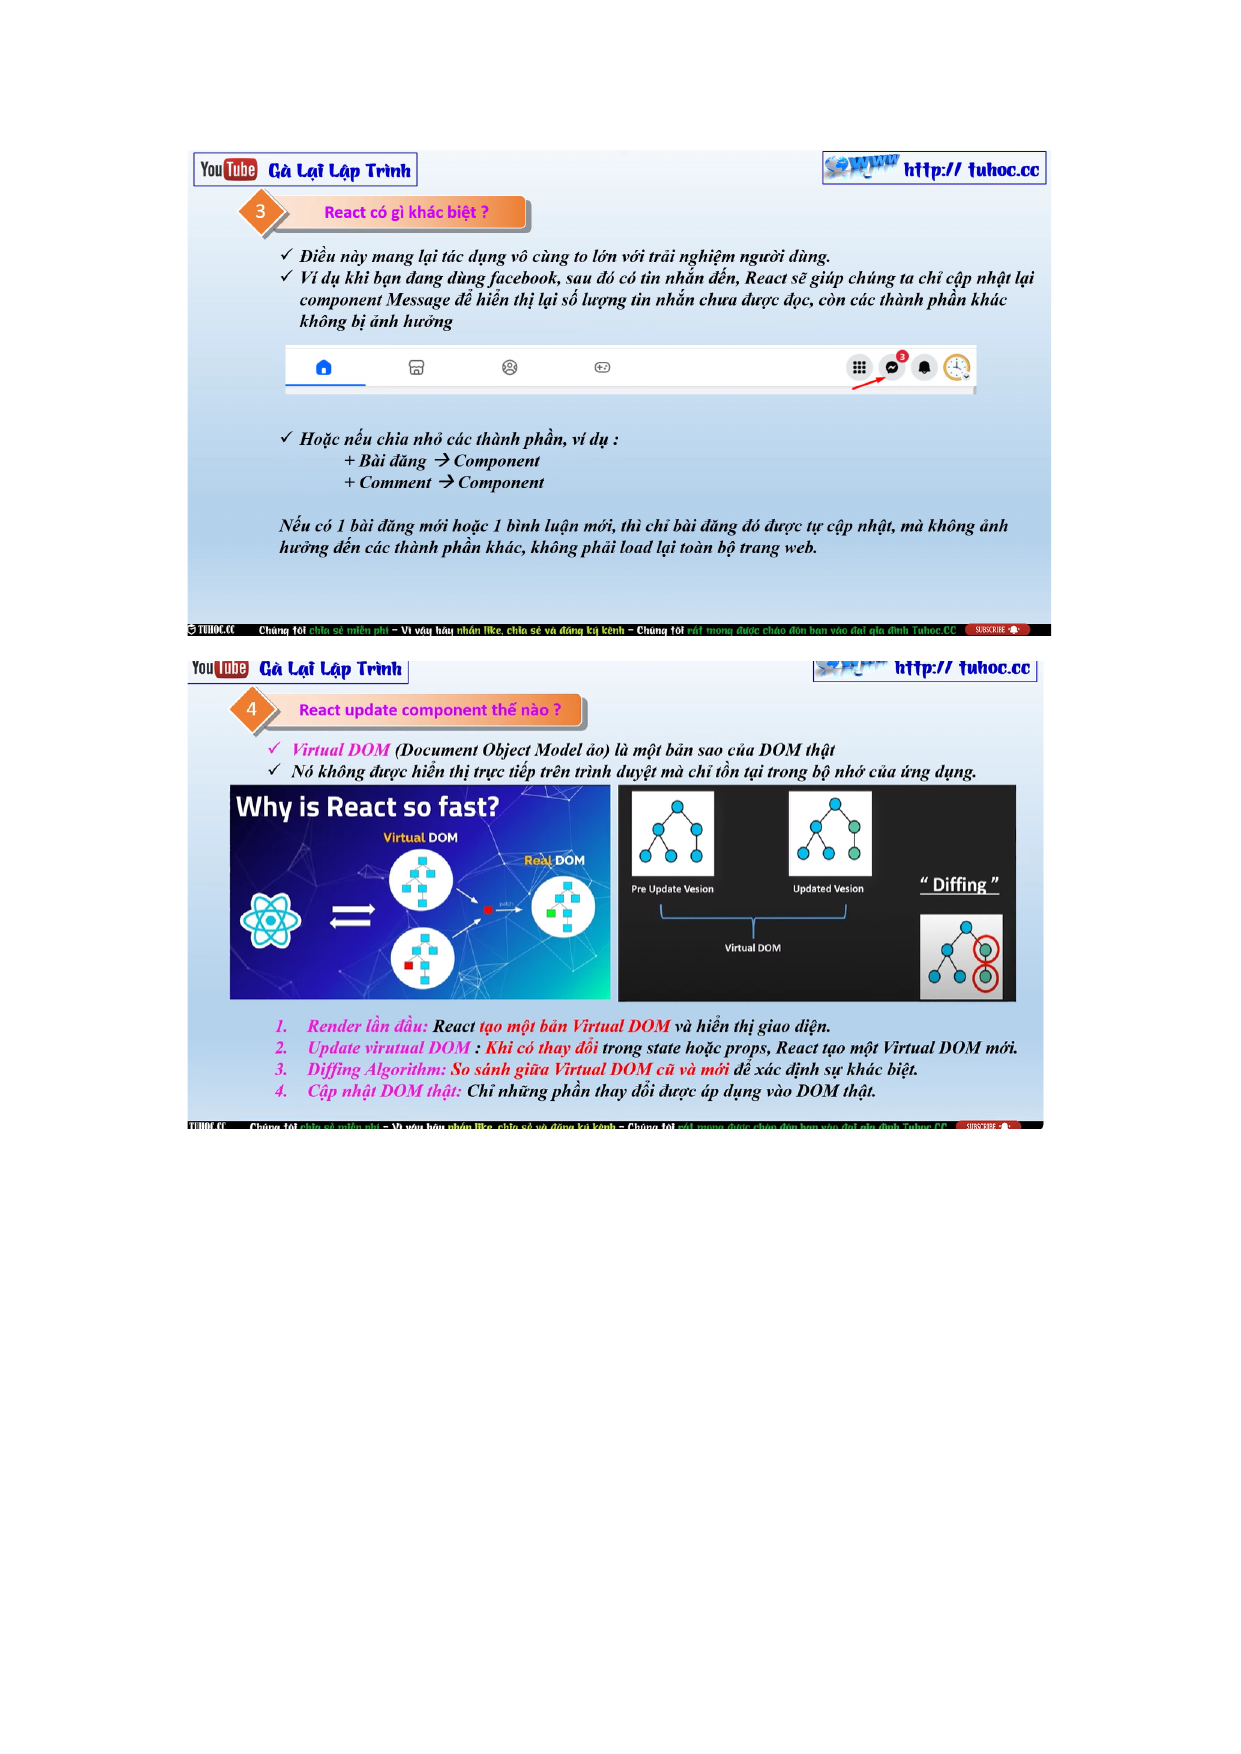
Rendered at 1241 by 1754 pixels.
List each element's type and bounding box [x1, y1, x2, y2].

picture [187, 150, 1052, 636]
picture [187, 661, 1052, 1129]
